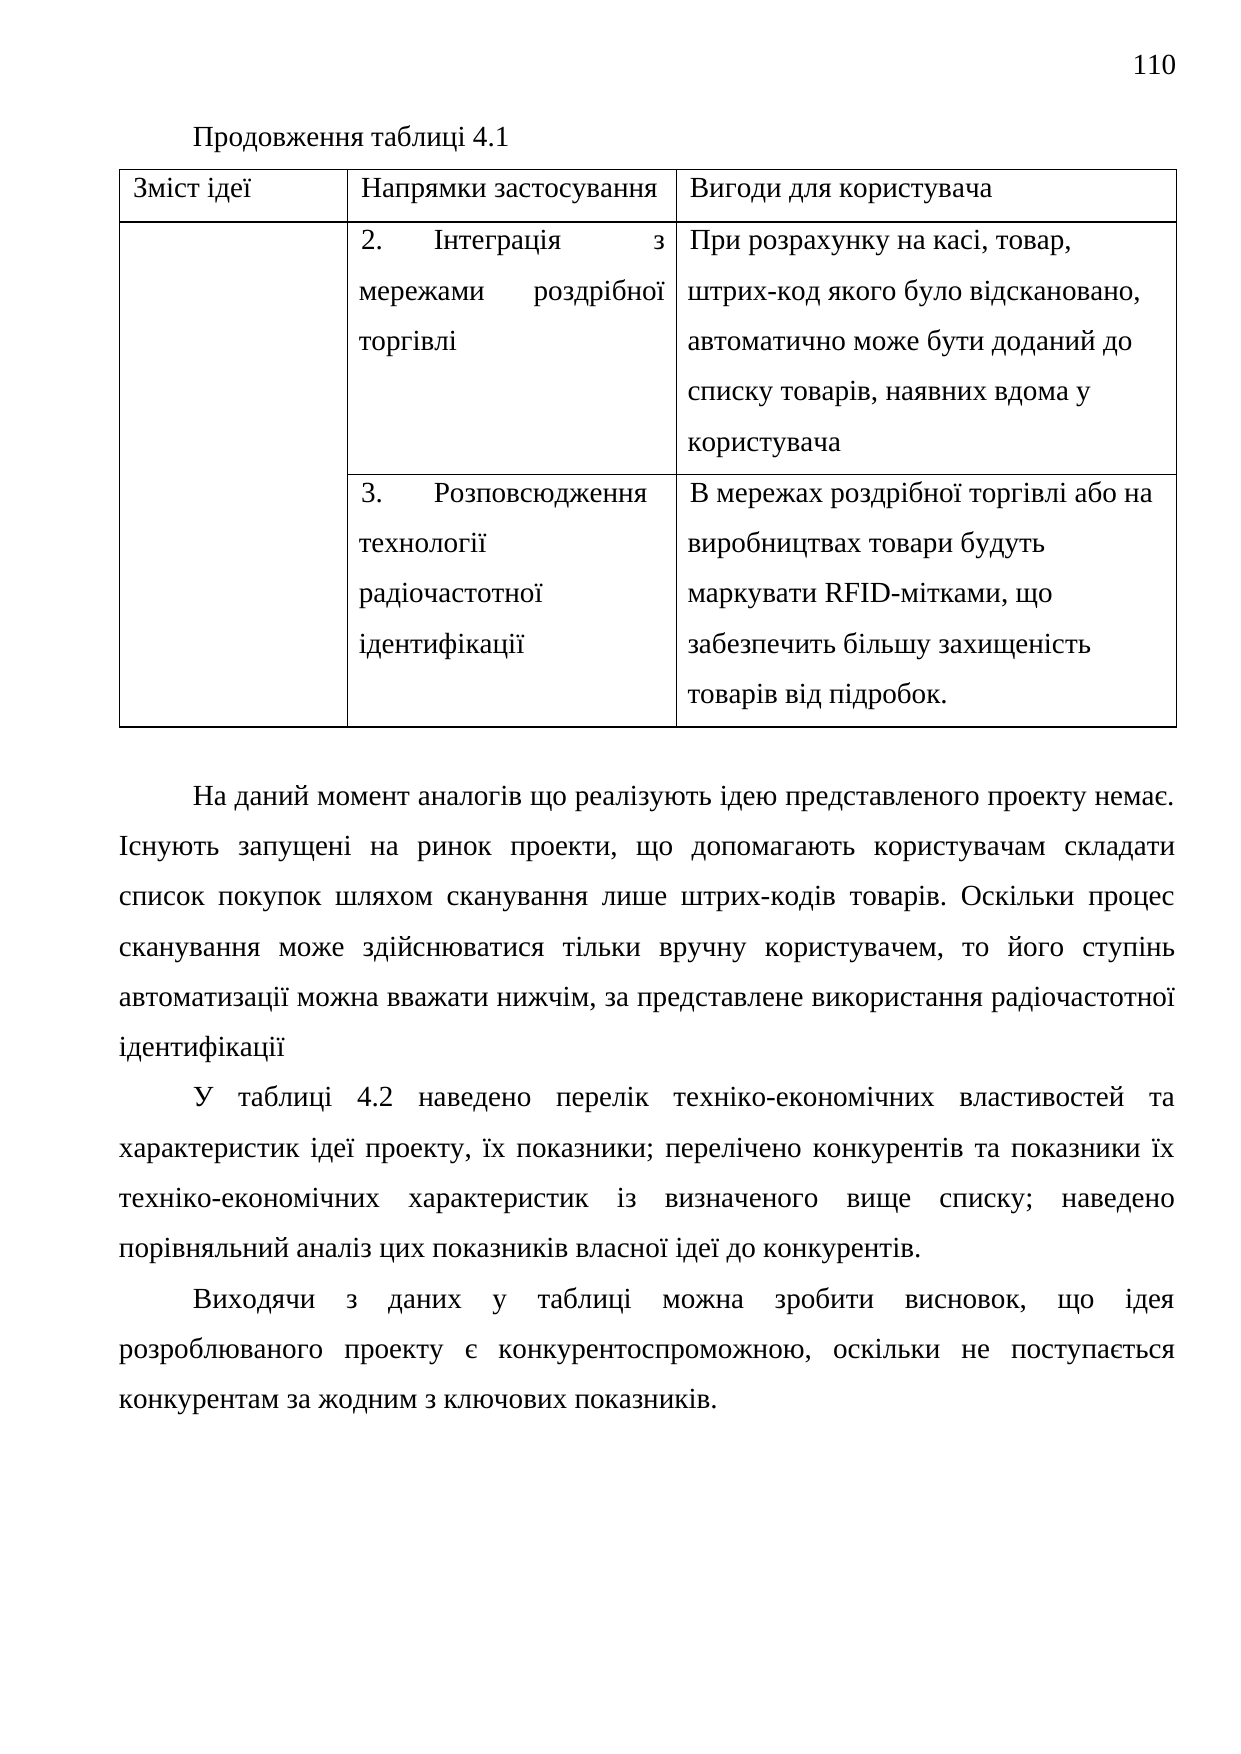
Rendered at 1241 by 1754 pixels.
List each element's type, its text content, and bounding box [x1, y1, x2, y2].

table_cell Інтеграція з мережами роздрібної торгівлі [348, 223, 676, 474]
text Продовження таблиці 4.1 [119, 119, 1176, 152]
text У таблиці 4.2 наведено перелік техніко-економічних властивостей та характеристик ідеї проекту, їх показники; перелічено конкурентів та показники їх техніко-економічних характеристик із визначеного вище списку; наведено порівняльний аналіз цих показників власної ідеї до конкурентів. [119, 1079, 1176, 1264]
table_header Зміст ідеї [120, 170, 347, 221]
table_cell [120, 223, 347, 726]
table_cell Розповсюдження технології радіочастотної ідентифікації [348, 475, 676, 726]
table_header Напрямки застосування [348, 170, 676, 221]
table_cell В мережах роздрібної торгівлі або на виробництвах товари будуть маркувати RFID-мітками, що забезпечить більшу захищеність товарів від підробок. [677, 475, 1176, 726]
table_header Вигоди для користувача [677, 170, 1176, 221]
text Виходячи з даних у таблиці можна зробити висновок, що ідея розроблюваного проекту є конкурентоспроможною, оскільки не поступається конкурентам за жодним з ключових показників. [119, 1281, 1176, 1415]
text На даний момент аналогів що реалізують ідею представленого проекту немає. Існують запущені на ринок проекти, що допомагають користувачам складати список покупок шляхом сканування лише штрих-кодів товарів. Оскільки процес сканування може здійснюватися тільки вручну користувачем, то його ступінь автоматизації можна вважати нижчім, за представлене використання радіочастотної ідентифікації [119, 778, 1176, 1063]
table_cell При розрахунку на касі, товар, штрих-код якого було відскановано, автоматично може бути доданий до списку товарів, наявних вдома у користувача [677, 223, 1176, 474]
